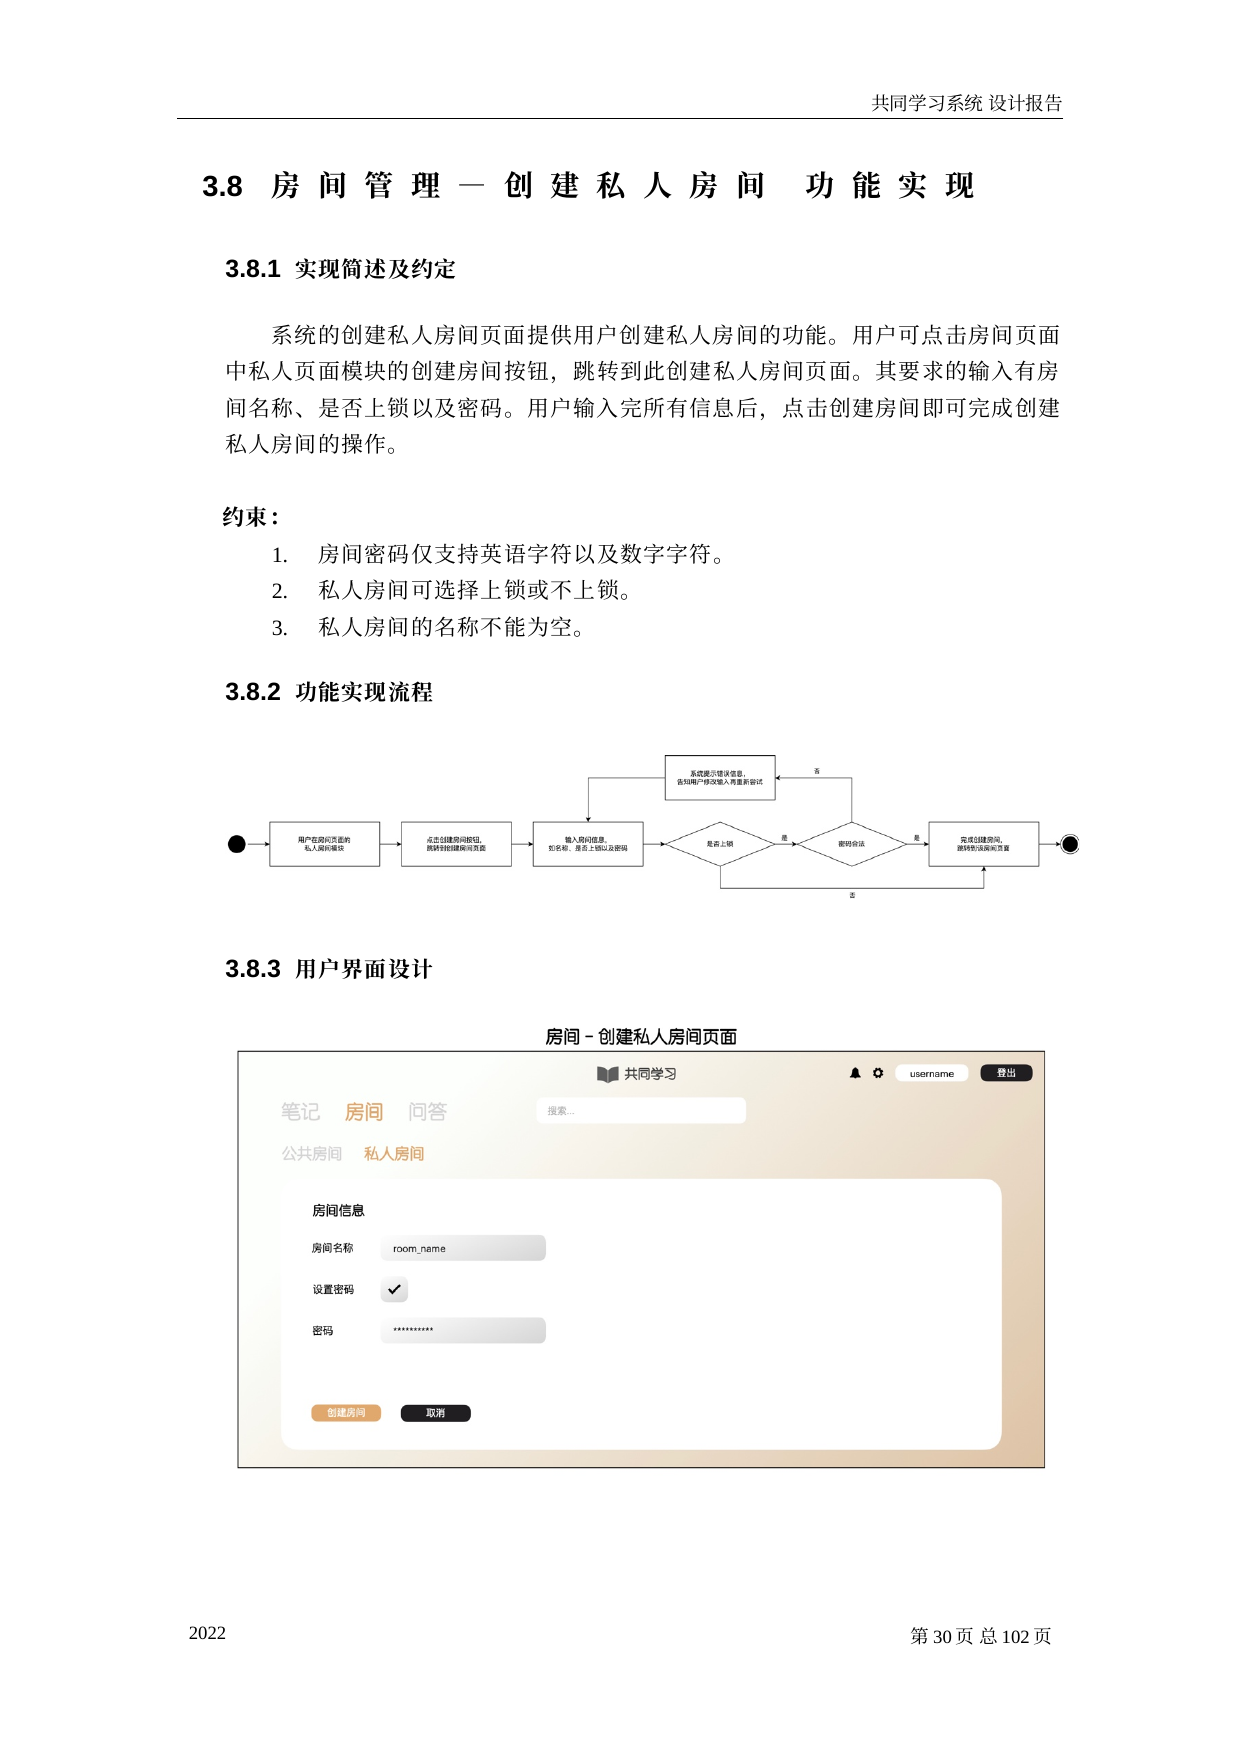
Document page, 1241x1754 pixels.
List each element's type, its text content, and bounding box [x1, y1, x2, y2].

picture [225, 1016, 1057, 1484]
text 系统的创建私人房间页面提供用户创建私人房间的功能。用户可点击房间页面中私人页面模块的创建房间按钮，跳转到此创建私人房间页面。其要求的输入有房间名称、是否上锁以及密码。用户输入完所有信息后，点击创建房间即可完成创建私人房间的操作。 [222, 316, 1061, 461]
subtitle 房间管理—创建私人房间 功能实现 [191, 148, 1061, 221]
list 私人房间的名称不能为空。 [260, 607, 1061, 644]
picture [225, 755, 1080, 899]
text 约束： [179, 498, 1061, 534]
list 私人房间可选择上锁或不上锁。 [260, 571, 1061, 607]
subtitle 功能实现流程 [208, 673, 1061, 709]
list 房间密码仅支持英语字符以及数字字符。 [260, 534, 1061, 571]
subtitle 用户界面设计 [208, 950, 1061, 986]
subtitle 实现简述及约定 [208, 250, 1061, 286]
